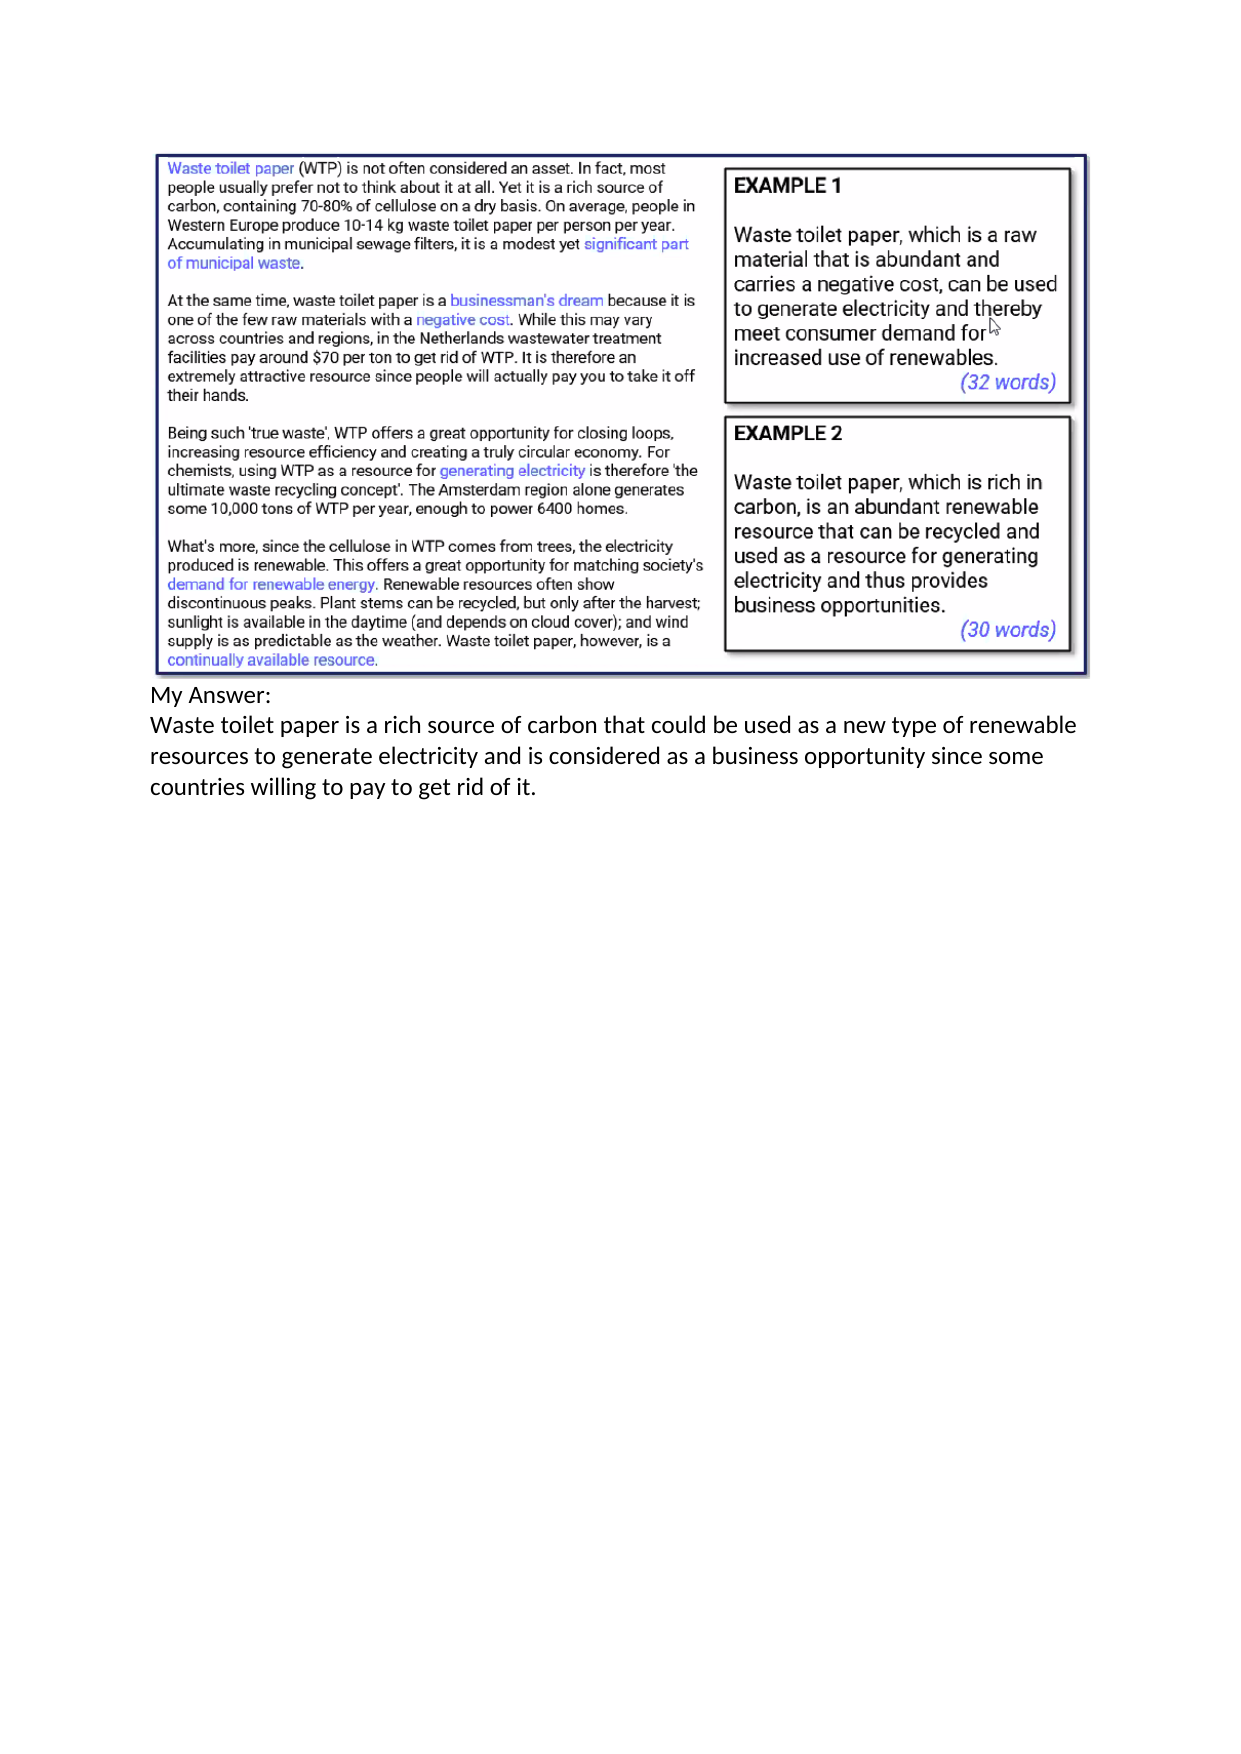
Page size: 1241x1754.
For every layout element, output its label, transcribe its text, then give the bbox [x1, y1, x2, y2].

text Waste toilet paper is a rich source of carbon that could be used as a new type of renewable resources to generate electricity and is considered as a business opportunity since some countries willing to pay to get rid of it. [150, 709, 1090, 801]
text My Answer: [150, 679, 1090, 709]
picture [150, 150, 1091, 679]
